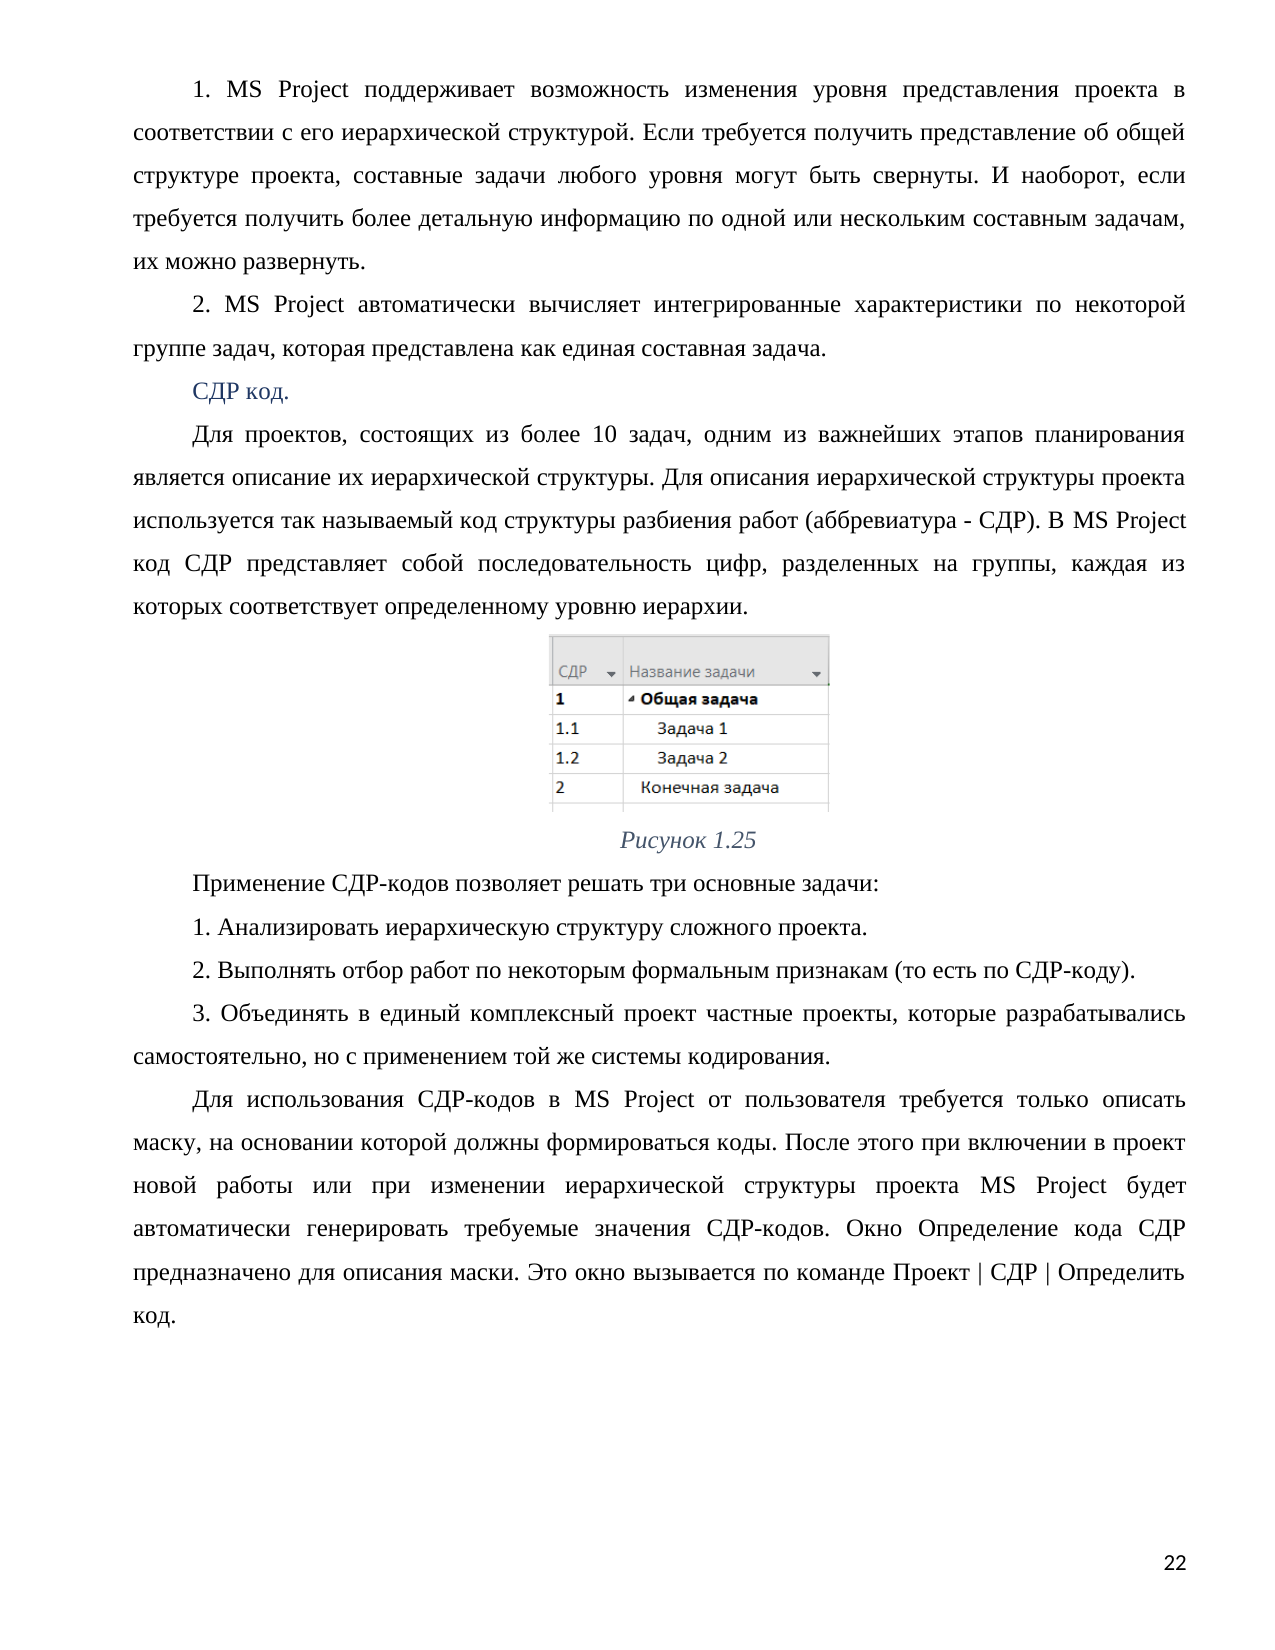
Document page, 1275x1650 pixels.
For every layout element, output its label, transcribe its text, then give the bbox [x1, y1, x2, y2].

text 3. Объединять в единый комплексный проект частные проекты, которые разрабатывались самостоятельно, но с применением той же системы кодирования. [133, 998, 1186, 1070]
picture [548, 634, 830, 812]
text Применение СДР-кодов позволяет решать три основные задачи: [133, 868, 1186, 897]
text Для использования СДР-кодов в MS Project от пользователя требуется только описать маску, на основании которой должны формироваться коды. После этого при включении в проект новой работы или при изменении иерархической структуры проекта MS Project будет автоматически генерировать требуемые значения СДР-кодов. Окно Определение кода СДР предназначено для описания маски. Это окно вызывается по команде Проект | СДР | Определить код. [133, 1084, 1186, 1328]
text 1. Анализировать иерархическую структуру сложного проекта. [133, 912, 1186, 940]
text 2. MS Project автоматически вычисляет интегрированные характеристики по некоторой группе задач, которая представлена как единая составная задача. [133, 289, 1186, 361]
text Для проектов, состоящих из более 10 задач, одним из важнейших этапов планирования является описание их иерархической структуры. Для описания иерархической структуры проекта используется так называемый код структуры разбиения работ (аббревиатура - СДР). В MS Project код СДР представляет собой последовательность цифр, разделенных на группы, каждая из которых соответствует определенному уровню иерархии. [133, 419, 1186, 620]
subtitle СДР код. [133, 376, 1186, 404]
text Рисунок 1.25 [133, 825, 1186, 854]
text 1. MS Project поддерживает возможность изменения уровня представления проекта в соответствии с его иерархической структурой. Если требуется получить представление об общей структуре проекта, составные задачи любого уровня могут быть свернуты. И наоборот, если требуется получить более детальную информацию по одной или нескольким составным задачам, их можно развернуть. [133, 74, 1186, 275]
text 2. Выполнять отбор работ по некоторым формальным признакам (то есть по СДР-коду). [133, 955, 1186, 983]
